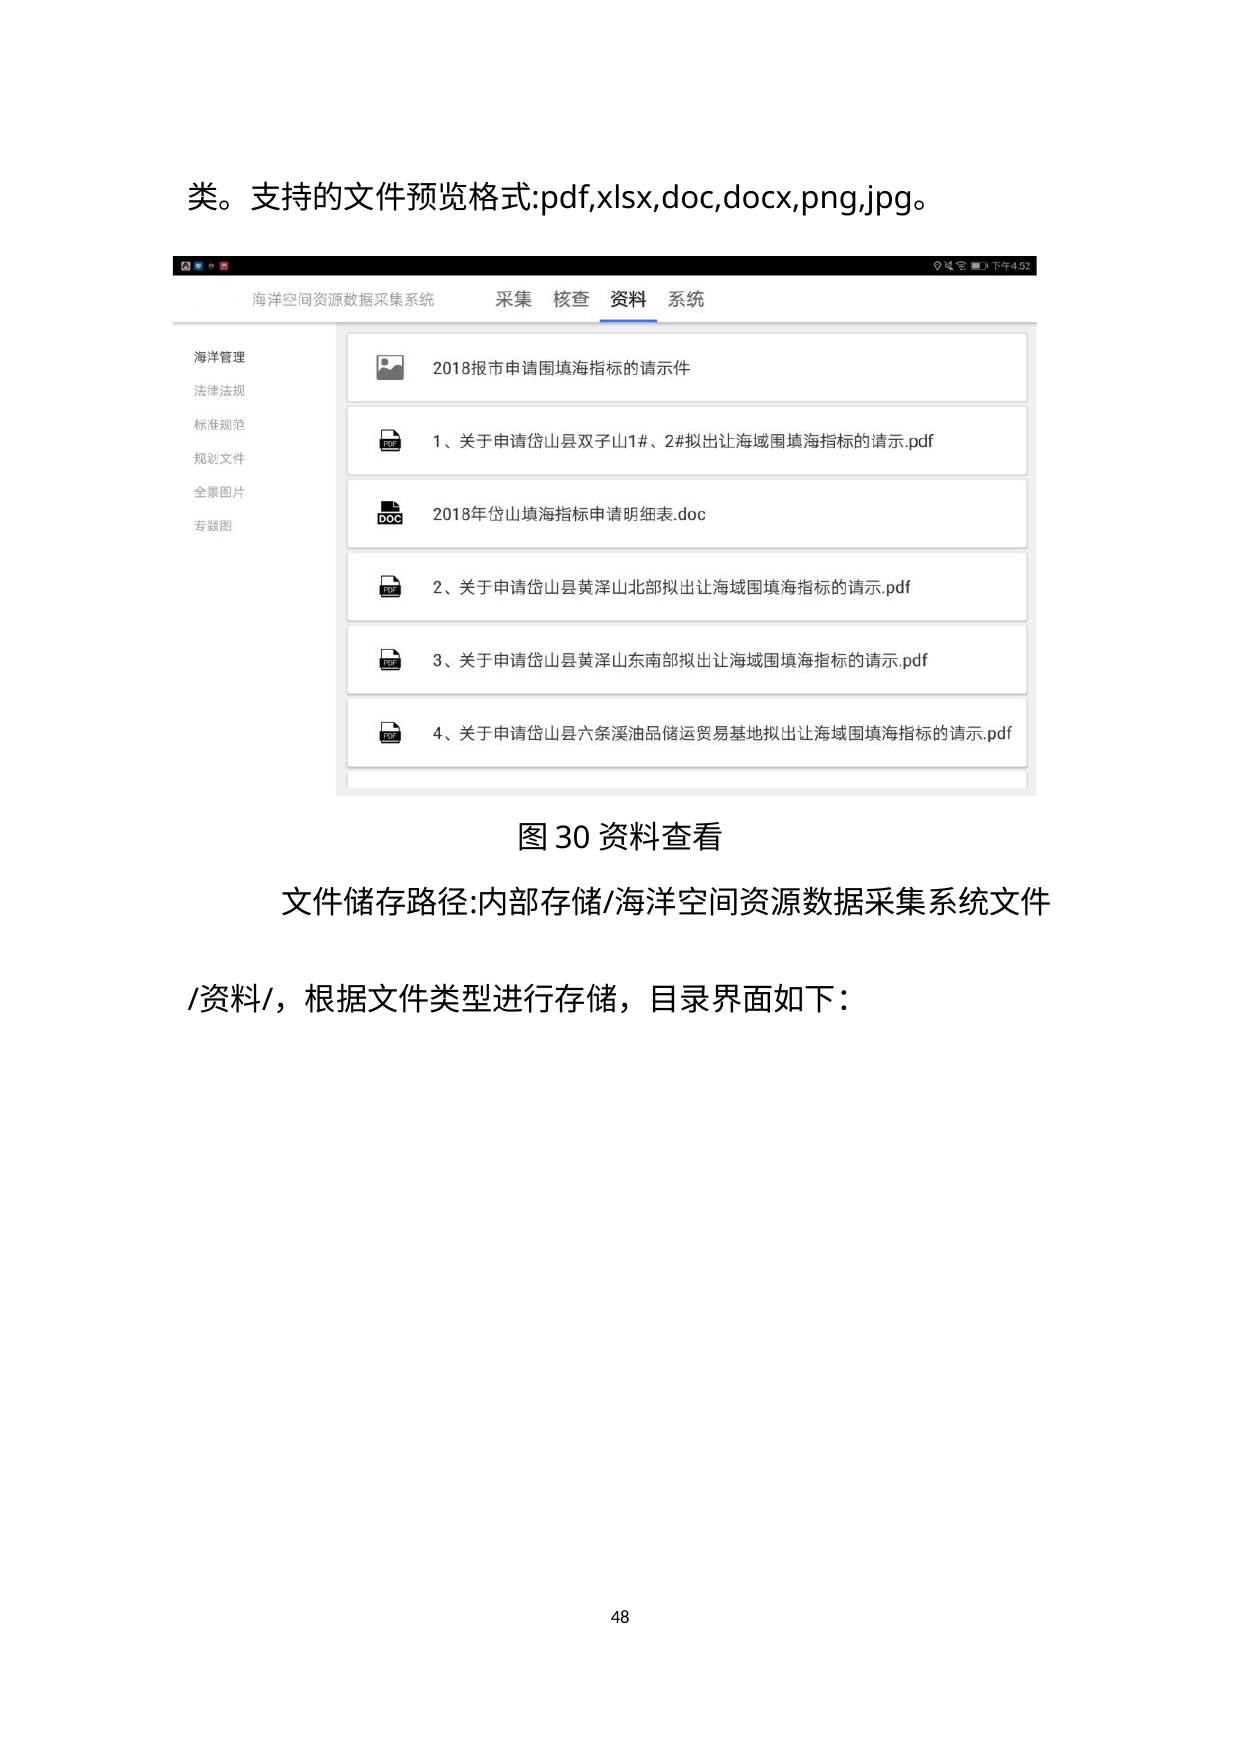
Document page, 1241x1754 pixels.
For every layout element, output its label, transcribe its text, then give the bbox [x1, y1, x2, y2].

text 文件储存路径:内部存储/海洋空间资源数据采集系统文件/资料/，根据文件类型进行存储，目录界面如下： [187, 867, 1053, 1030]
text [187, 162, 1053, 227]
picture [172, 256, 1037, 796]
text 图30 资料查看 [187, 802, 1053, 867]
